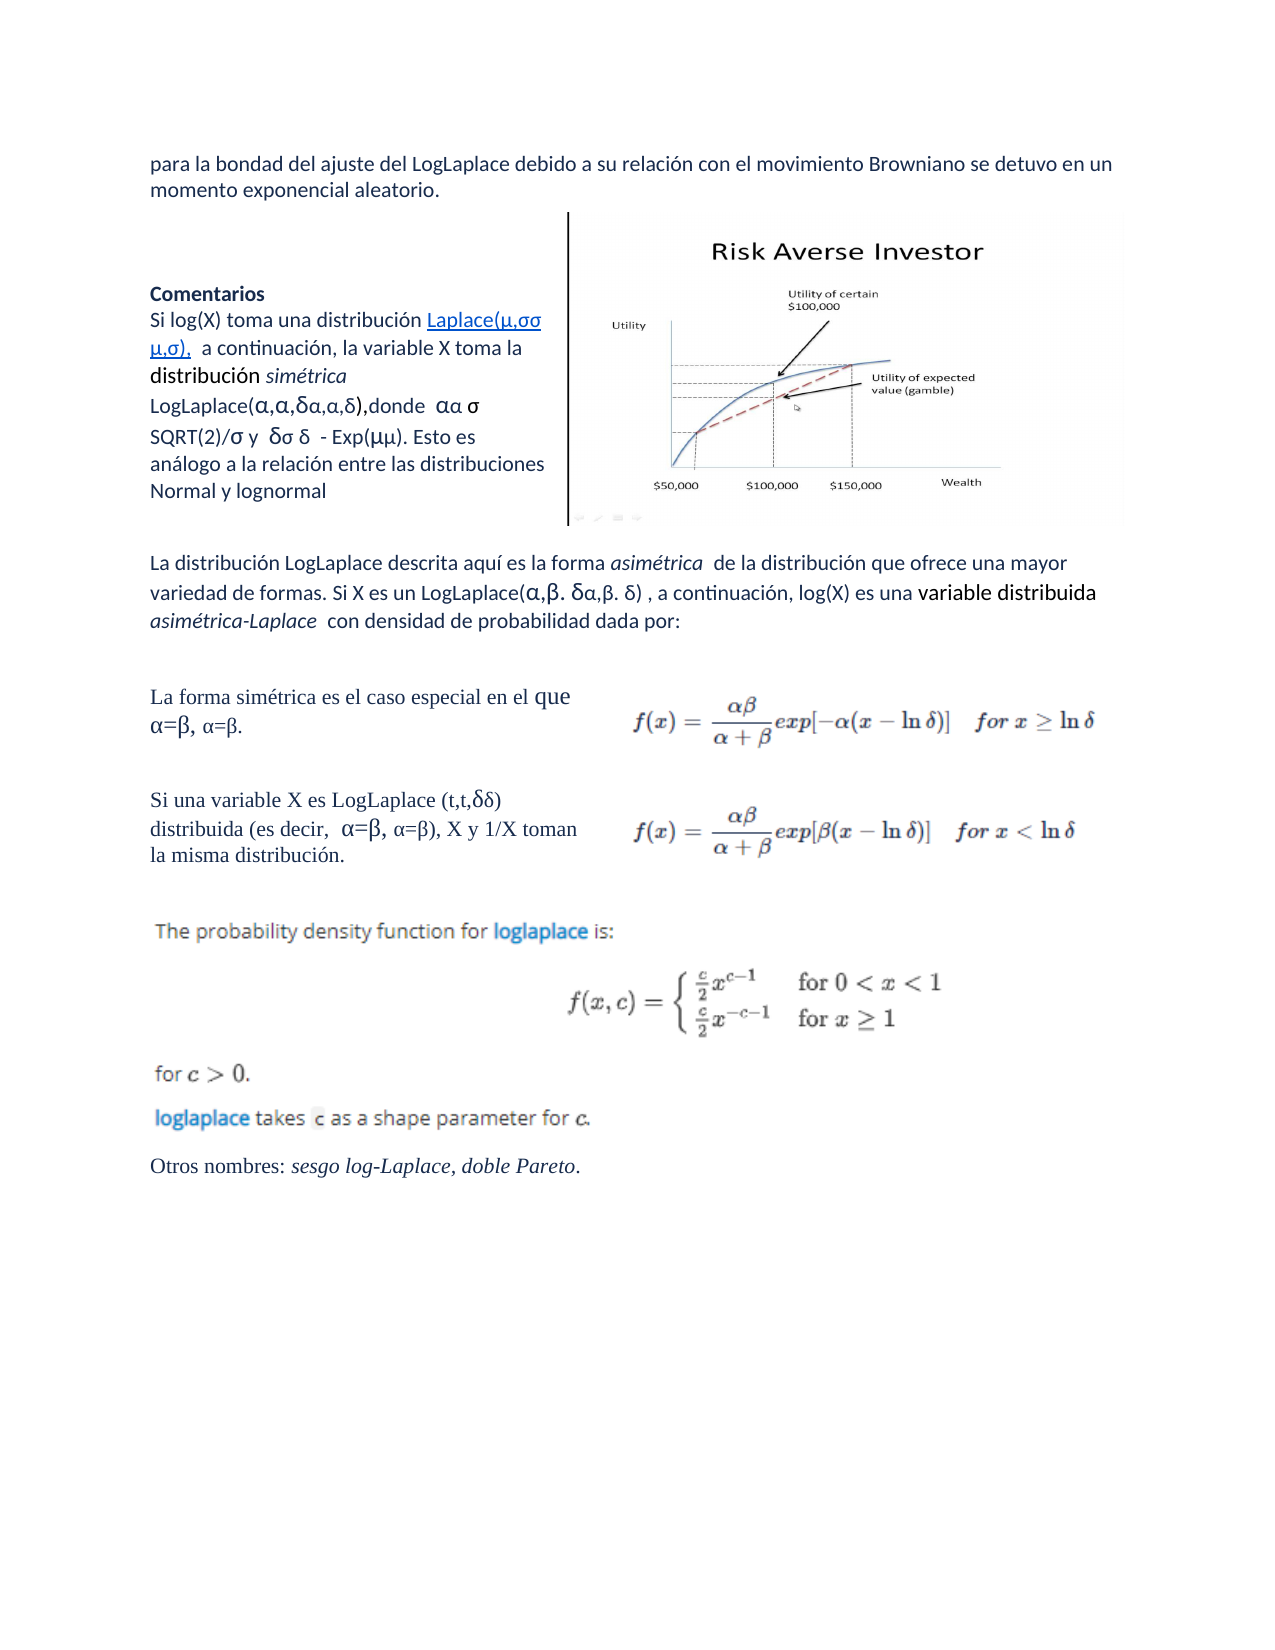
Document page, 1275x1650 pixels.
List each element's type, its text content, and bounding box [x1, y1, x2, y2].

picture [567, 212, 1125, 526]
text La forma simétrica es el caso especial en el que α=β, α=β. [150, 681, 1125, 739]
text Otros nombres: sesgo log-Laplace, doble Pareto. [150, 1153, 1125, 1178]
text La distribución LogLaplace descrita aquí es la forma asimétrica de la distribución que ofrece una mayor variedad de formas. Si X es un LogLaplace(α,β. δα,β. δ) , a continuación, log(X) es una variable distribuida asimétrica-Laplace con densidad de probabilidad dada por: [150, 549, 1125, 634]
picture [150, 912, 951, 1138]
text Si una variable X es LogLaplace (t,t,δδ) distribuida (es decir, α=β, α=β), X y 1/X toman la misma distribución. [150, 784, 598, 867]
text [150, 150, 1125, 203]
picture [598, 684, 1125, 891]
text Si log(X) toma una distribución Laplace(μ,σσ μ,σ), a continuación, la variable X toma la distribución simétrica LogLaplace(α,α,δα,α,δ),donde αα σ SQRT(2)/σ y δσ δ - Exp(μμ). Esto es análogo a la relación entre las distribuciones Normal y lognormal [150, 307, 567, 504]
text Comentarios [150, 280, 567, 307]
